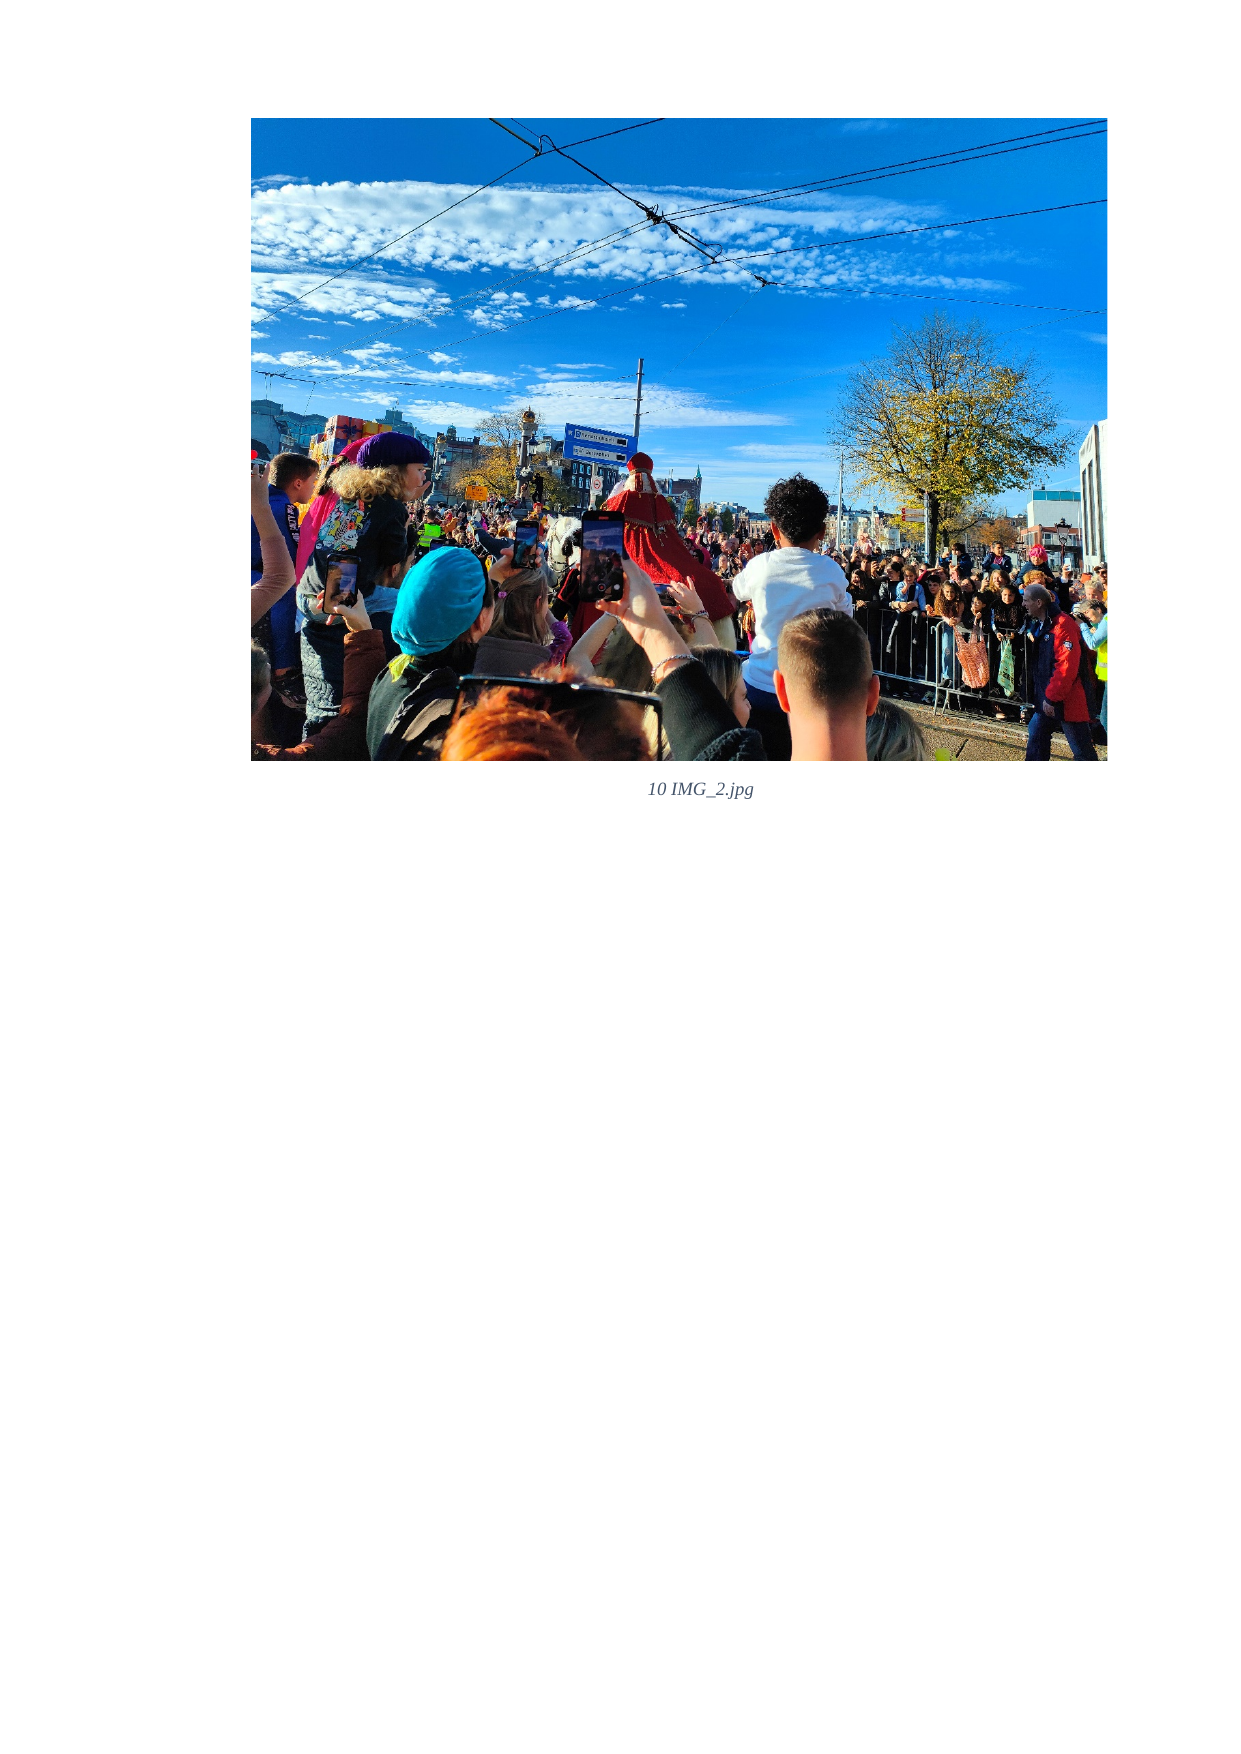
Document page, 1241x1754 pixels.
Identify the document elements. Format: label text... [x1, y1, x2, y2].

picture [251, 118, 1108, 761]
text 10 IMG_2.jpg [177, 778, 1152, 799]
